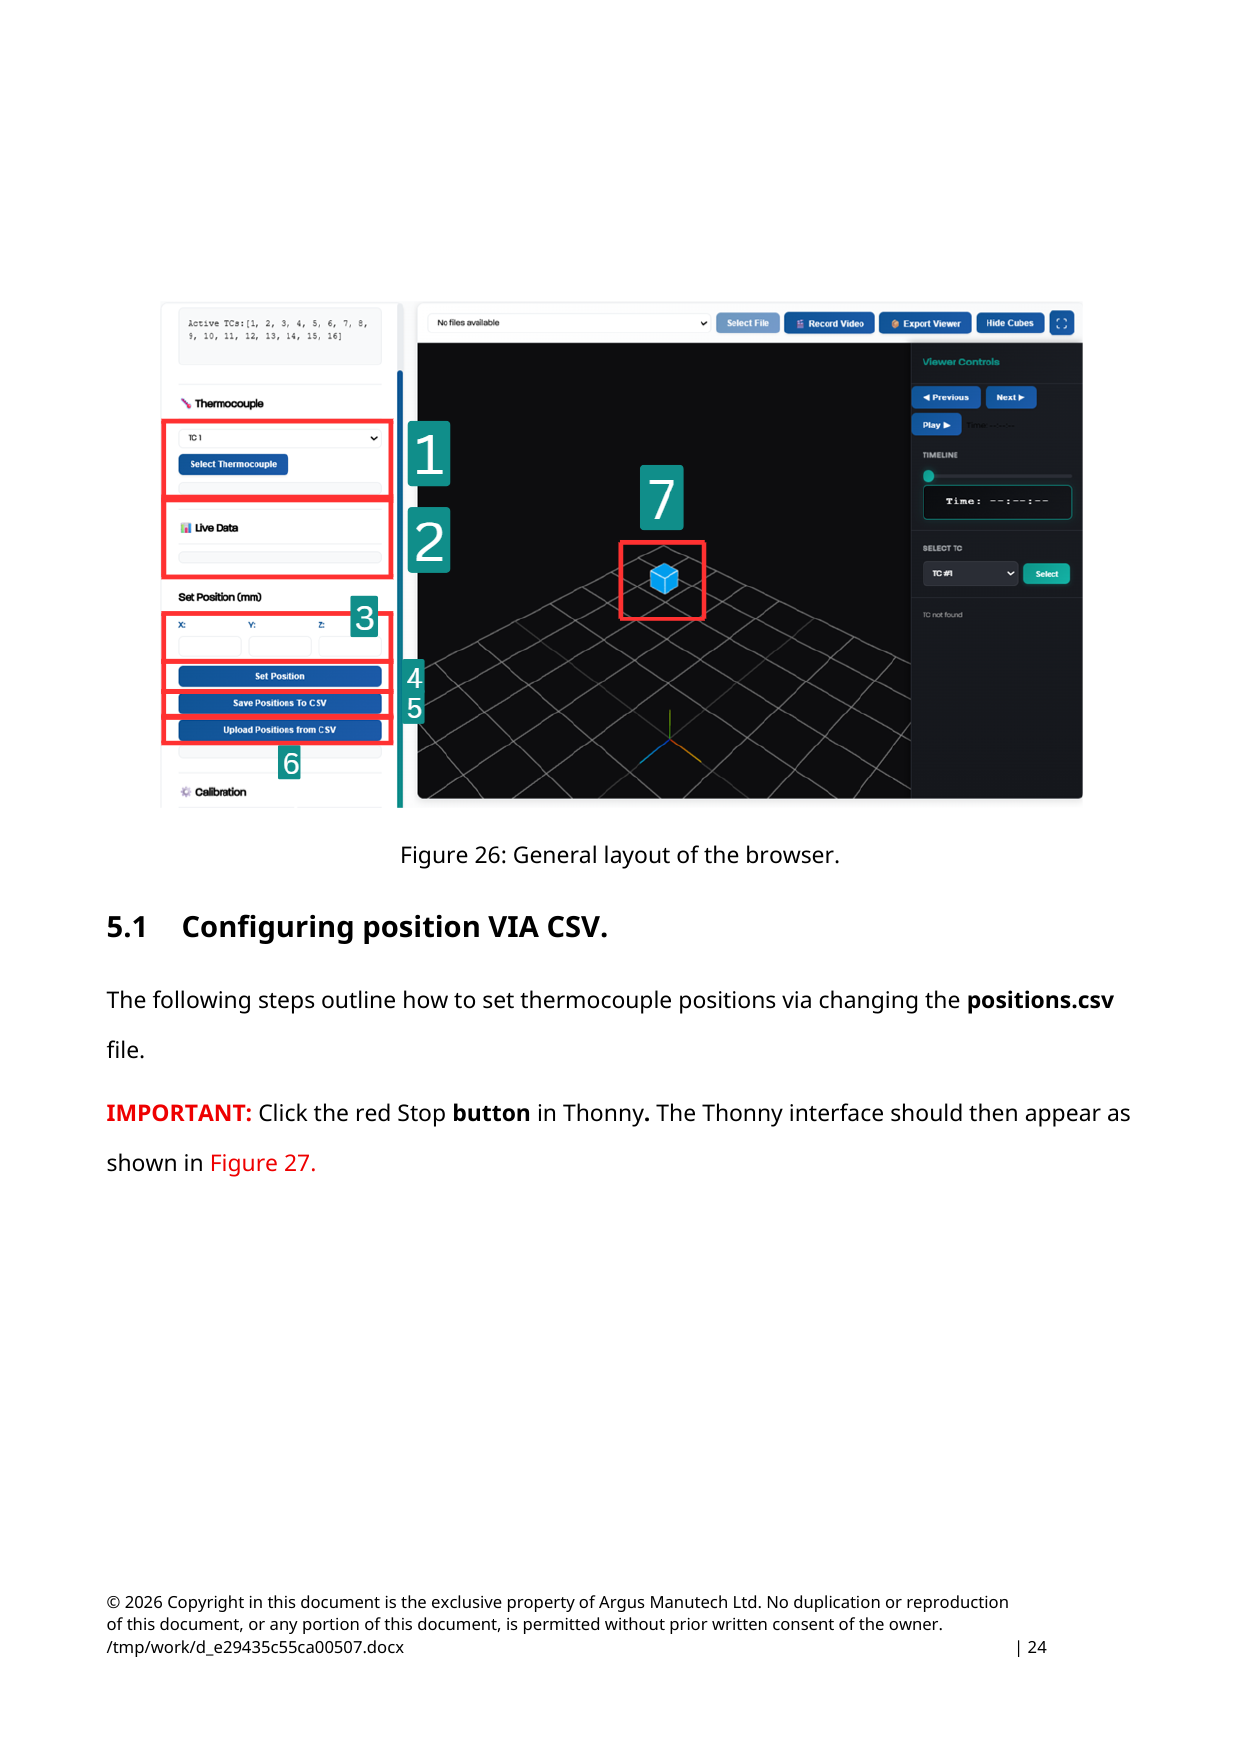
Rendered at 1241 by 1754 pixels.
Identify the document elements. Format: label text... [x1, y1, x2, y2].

text The following steps outline how to set thermocouple positions via changing the positions.csv file. [106, 983, 1134, 1065]
picture [160, 301, 1083, 809]
text IMPORTANT: Click the red Stop button in Thonny. The Thonny interface should then appear as shown in Figure 27. [106, 1097, 1134, 1178]
subtitle Configuring position VIA CSV. [106, 906, 1134, 946]
